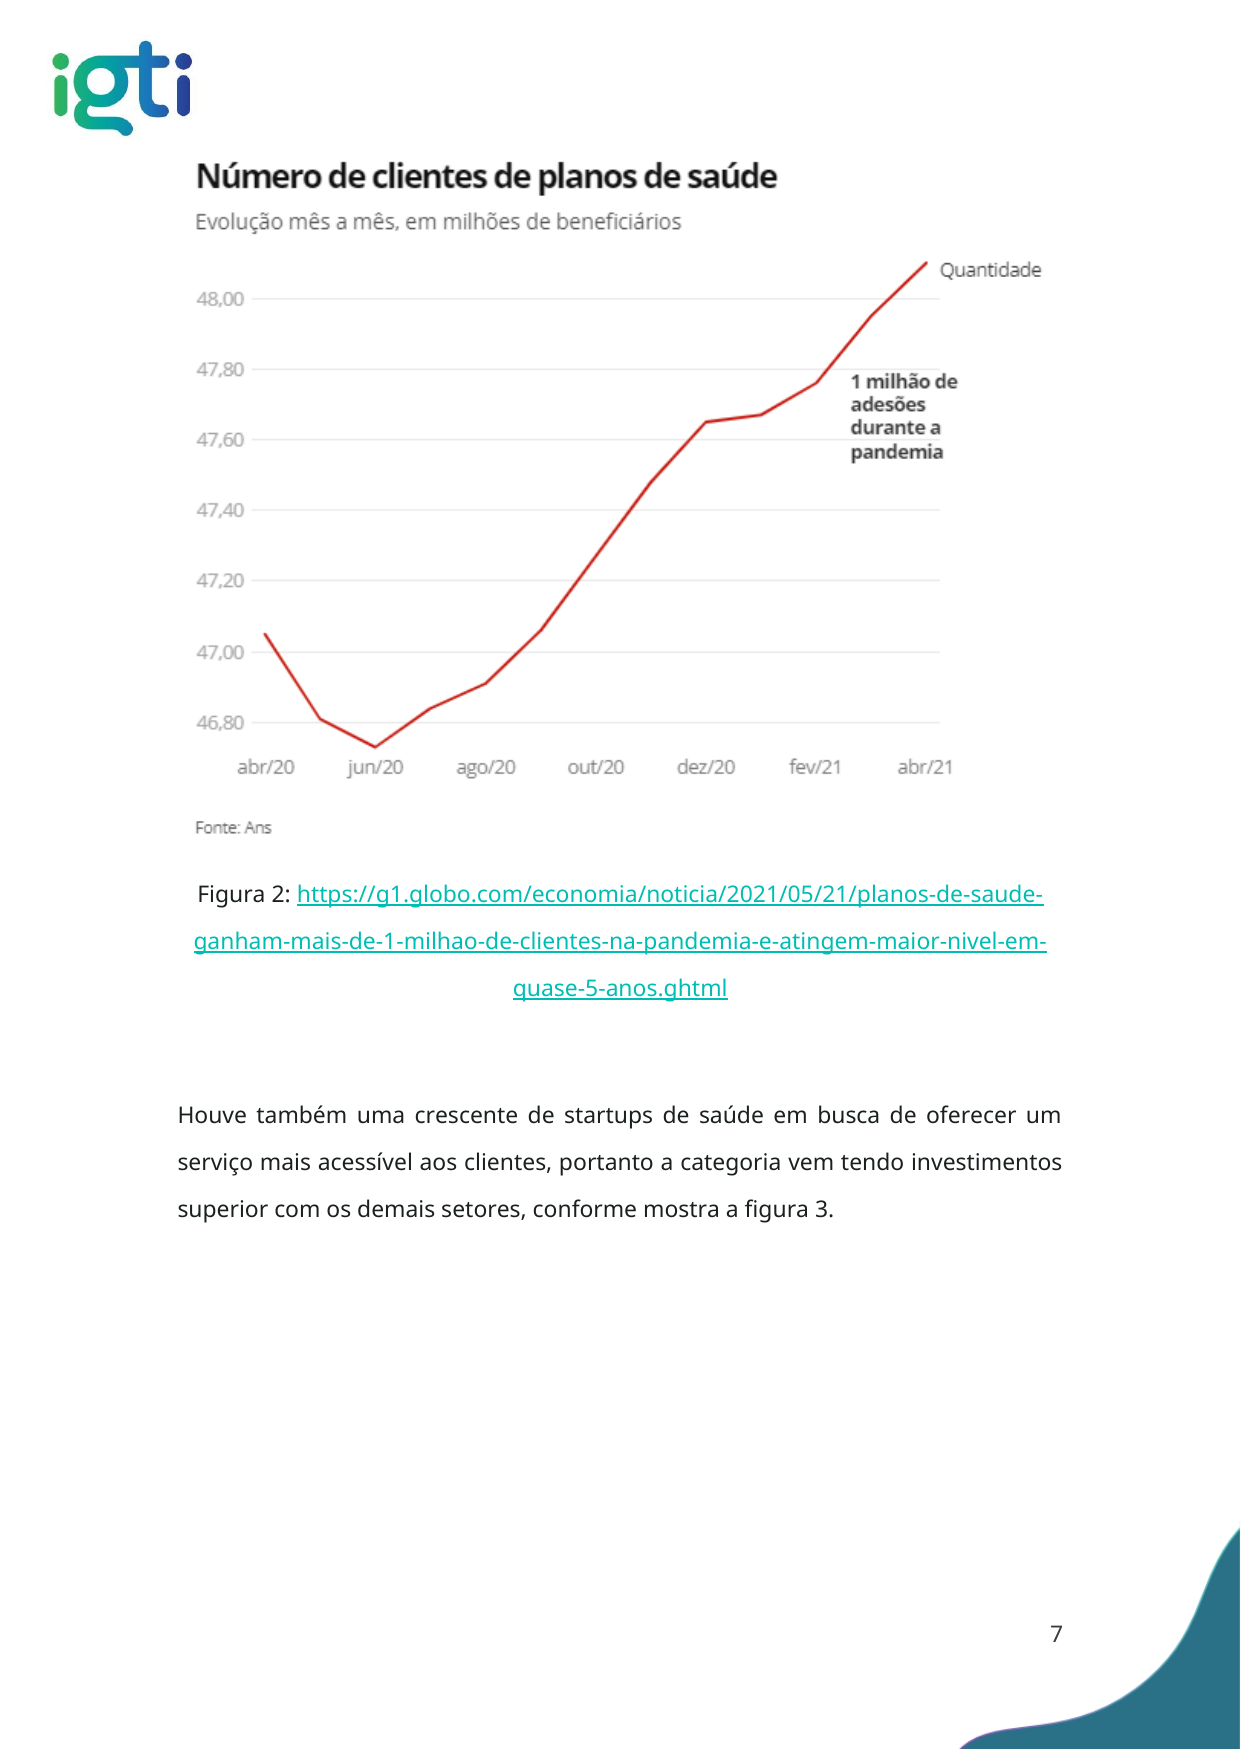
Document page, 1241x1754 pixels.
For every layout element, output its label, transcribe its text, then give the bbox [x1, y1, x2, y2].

text Houve também uma crescente de startups de saúde em busca de oferecer um serviço mais acessível aos clientes, portanto a categoria vem tendo investimentos superior com os demais setores, conforme mostra a figura 3. [177, 1099, 1063, 1224]
picture [37, 34, 205, 141]
text Figura 2: https://g1.globo.com/economia/noticia/2021/05/21/planos-de-saude-ganham-mais-de-1-milhao-de-clientes-na-pandemia-e-atingem-maior-nivel-em-quase-5-anos.ghtml [177, 878, 1063, 1003]
picture [177, 147, 1063, 846]
picture [955, 1521, 1241, 1749]
